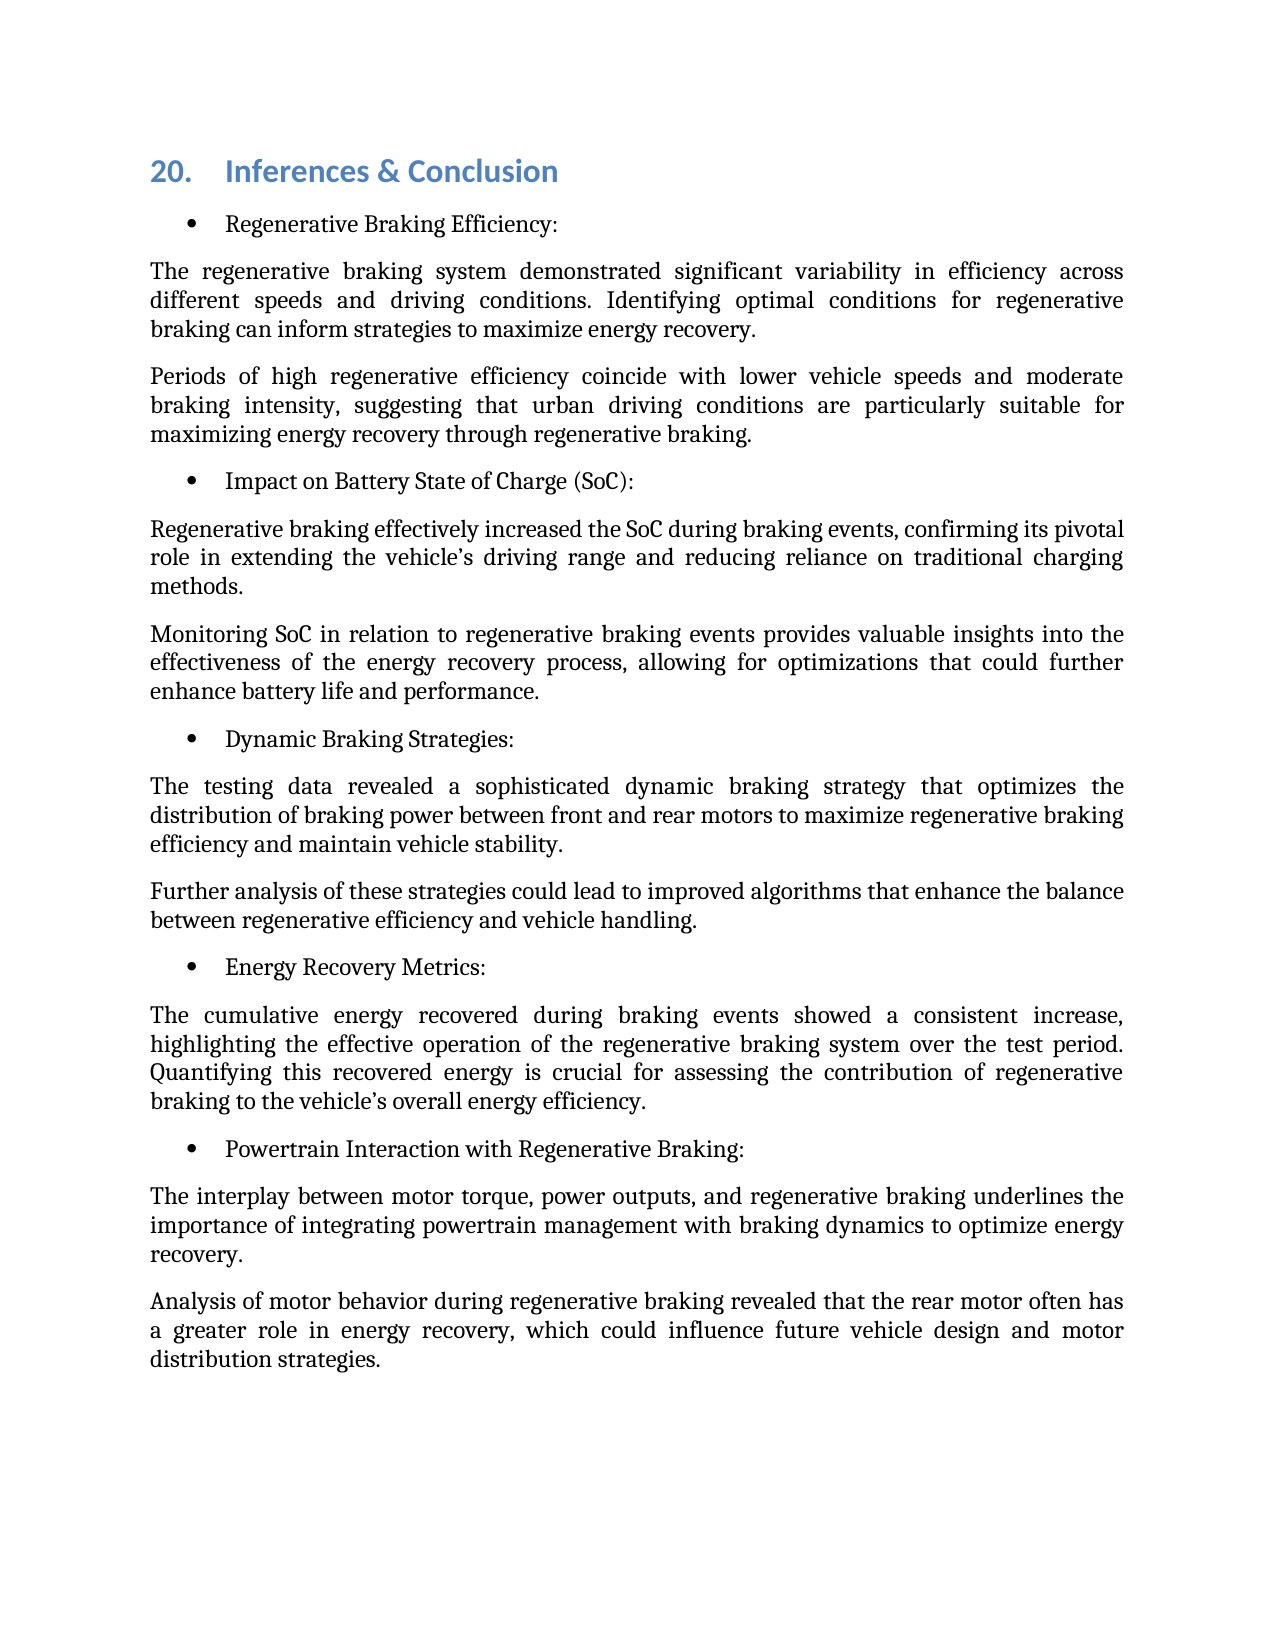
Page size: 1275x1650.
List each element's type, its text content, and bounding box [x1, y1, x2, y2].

text Periods of high regenerative efficiency coincide with lower vehicle speeds and moderate braking intensity, suggesting that urban driving conditions are particularly suitable for maximizing energy recovery through regenerative braking. [150, 362, 1125, 448]
text Monitoring SoC in relation to regenerative braking events provides valuable insights into the effectiveness of the energy recovery process, allowing for optimizations that could further enhance battery life and performance. [150, 619, 1125, 706]
subtitle Inferences & Conclusion [150, 150, 1125, 191]
text Further analysis of these strategies could lead to improved algorithms that enhance the balance between regenerative efficiency and vehicle handling. [150, 877, 1125, 934]
text The regenerative braking system demonstrated significant variability in efficiency across different speeds and driving conditions. Identifying optimal conditions for regenerative braking can inform strategies to maximize energy recovery. [150, 257, 1125, 343]
text The testing data revealed a sophisticated dynamic braking strategy that optimizes the distribution of braking power between front and rear motors to maximize regenerative braking efficiency and maintain vehicle stability. [150, 772, 1125, 858]
list Powertrain Interaction with Regenerative Braking: [187, 1134, 1125, 1163]
text The cumulative energy recovered during braking events showed a consistent increase, highlighting the effective operation of the regenerative braking system over the test period. Quantifying this recovered energy is crucial for assessing the contribution of regenerative braking to the vehicle’s overall energy efficiency. [150, 1001, 1125, 1116]
list Regenerative Braking Efficiency: [187, 209, 1125, 238]
text Regenerative braking effectively increased the SoC during braking events, confirming its pivotal role in extending the vehicle’s driving range and reducing reliance on traditional charging methods. [150, 514, 1125, 601]
list Energy Recovery Metrics: [187, 953, 1125, 982]
list Impact on Battery State of Charge (SoC): [187, 467, 1125, 496]
text The interplay between motor torque, power outputs, and regenerative braking underlines the importance of integrating powertrain management with braking dynamics to optimize energy recovery. [150, 1182, 1125, 1268]
text Analysis of motor behavior during regenerative braking revealed that the rear motor often has a greater role in energy recovery, which could influence future vehicle design and motor distribution strategies. [150, 1287, 1125, 1373]
list Dynamic Braking Strategies: [187, 724, 1125, 753]
